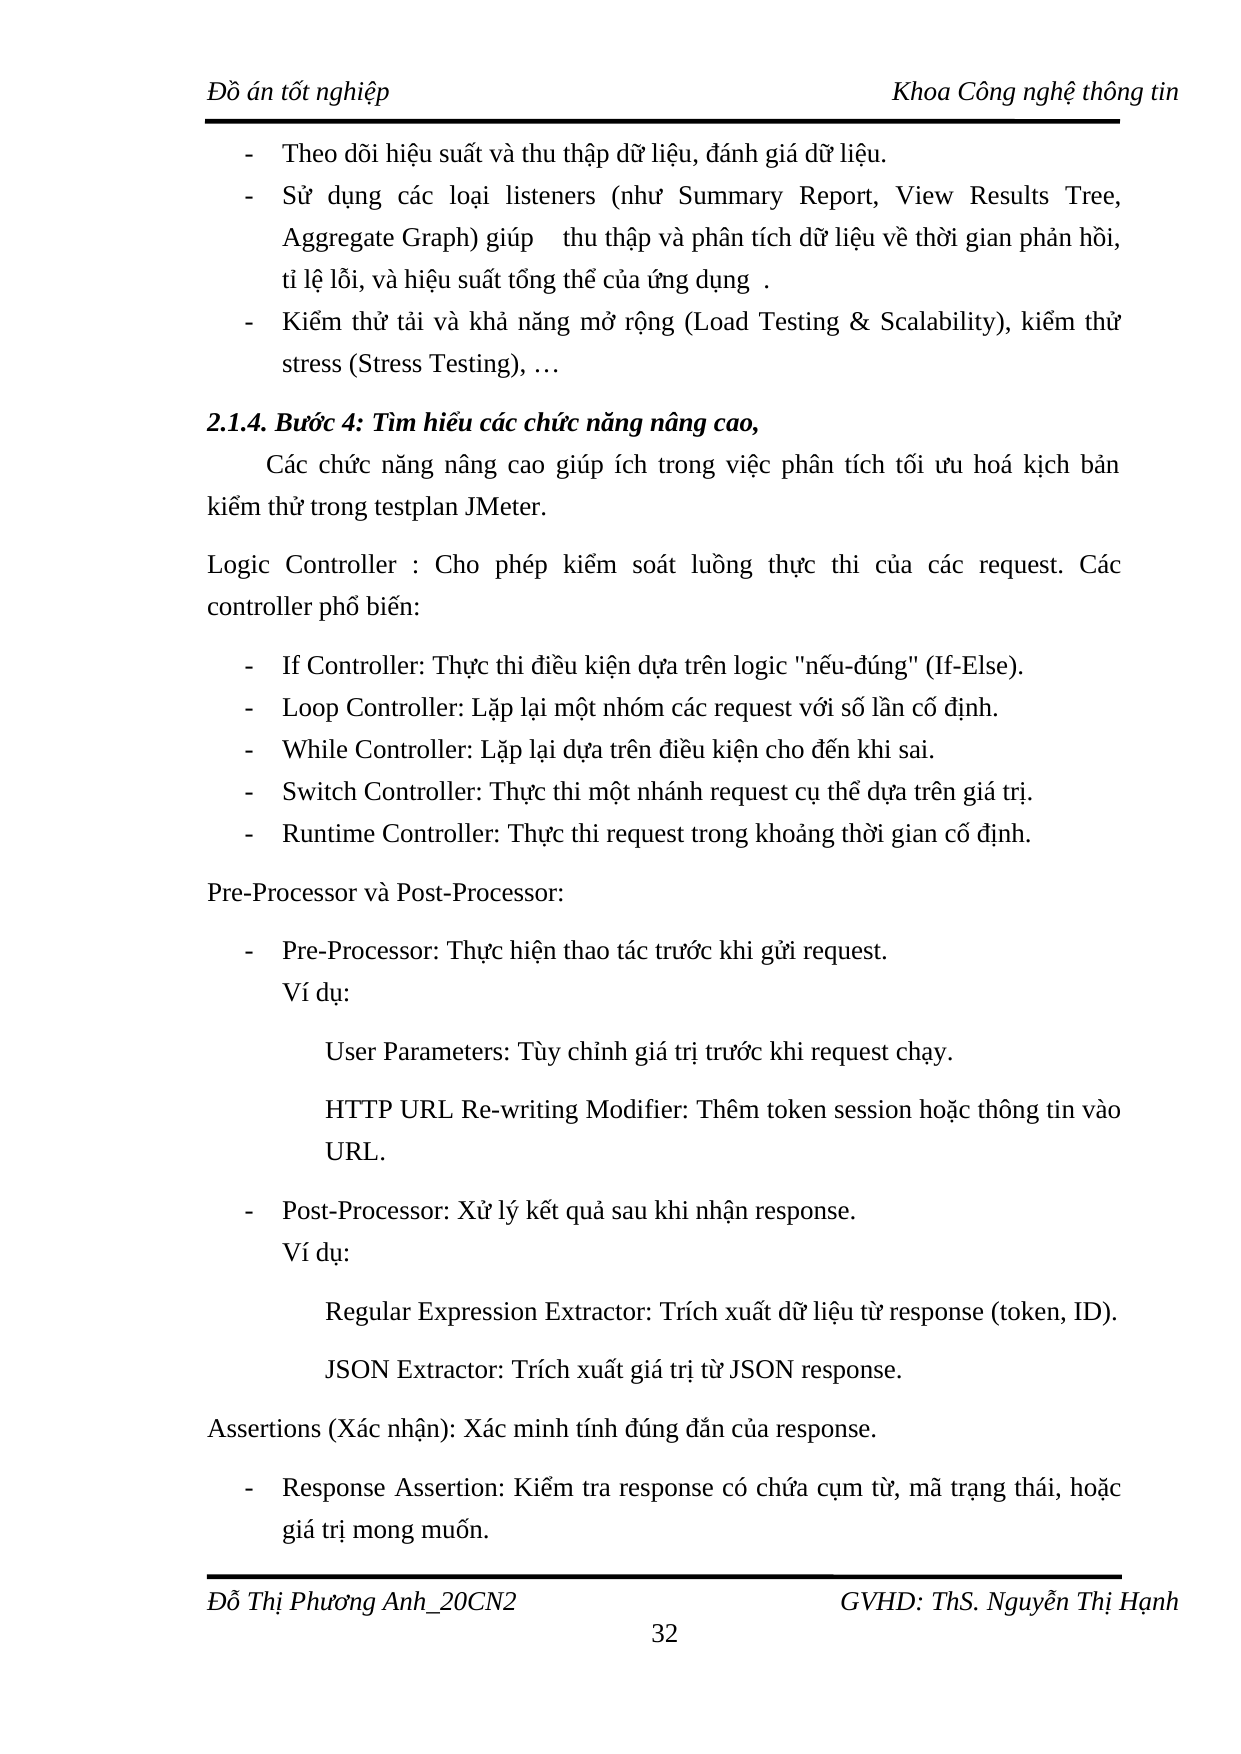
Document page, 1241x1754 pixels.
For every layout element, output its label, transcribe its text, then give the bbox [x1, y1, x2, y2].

list Ví dụ: [282, 1236, 1122, 1267]
list Response Assertion: Kiểm tra response có chứa cụm từ, mã trạng thái, hoặc giá trị mong muốn. [244, 1471, 1122, 1544]
list If Controller: Thực thi điều kiện dựa trên logic "nếu-đúng" (If-Else). [244, 649, 1122, 680]
list Loop Controller: Lặp lại một nhóm các request với số lần cố định. [244, 691, 1122, 722]
text Logic Controller : Cho phép kiểm soát luồng thực thi của các request. Các controller phổ biến: [207, 548, 1122, 622]
list Post-Processor: Xử lý kết quả sau khi nhận response. [244, 1194, 1122, 1225]
list While Controller: Lặp lại dựa trên điều kiện cho đến khi sai. [244, 733, 1122, 764]
list Pre-Processor: Thực hiện thao tác trước khi gửi request. [244, 934, 1122, 965]
list Switch Controller: Thực thi một nhánh request cụ thể dựa trên giá trị. [244, 775, 1122, 806]
list Ví dụ: [282, 976, 1122, 1007]
list Kiểm thử tải và khả năng mở rộng (Load Testing & Scalability), kiểm thử stress (Stress Testing), … [244, 305, 1122, 378]
list Sử dụng các loại listeners (như Summary Report, View Results Tree, Aggregate Graph) giúp thu thập và phân tích dữ liệu về thời gian phản hồi, tỉ lệ lỗi, và hiệu suất tổng thể của ứng dụng . [244, 179, 1122, 294]
text Pre-Processor và Post-Processor: [207, 876, 1122, 907]
text User Parameters: Tùy chỉnh giá trị trước khi request chạy. [325, 1035, 1122, 1066]
text Các chức năng nâng cao giúp ích trong việc phân tích tối ưu hoá kịch bản kiểm thử trong testplan JMeter. [207, 448, 1122, 521]
text HTTP URL Re-writing Modifier: Thêm token session hoặc thông tin vào URL. [325, 1093, 1122, 1167]
subtitle Bước 4: Tìm hiểu các chức năng nâng cao, [207, 406, 1122, 437]
text Assertions (Xác nhận): Xác minh tính đúng đắn của response. [207, 1412, 1122, 1443]
text JSON Extractor: Trích xuất giá trị từ JSON response. [325, 1353, 1122, 1384]
text Regular Expression Extractor: Trích xuất dữ liệu từ response (token, ID). [325, 1295, 1122, 1326]
list Runtime Controller: Thực thi request trong khoảng thời gian cố định. [244, 817, 1122, 848]
list Theo dõi hiệu suất và thu thập dữ liệu, đánh giá dữ liệu. [244, 137, 1122, 168]
